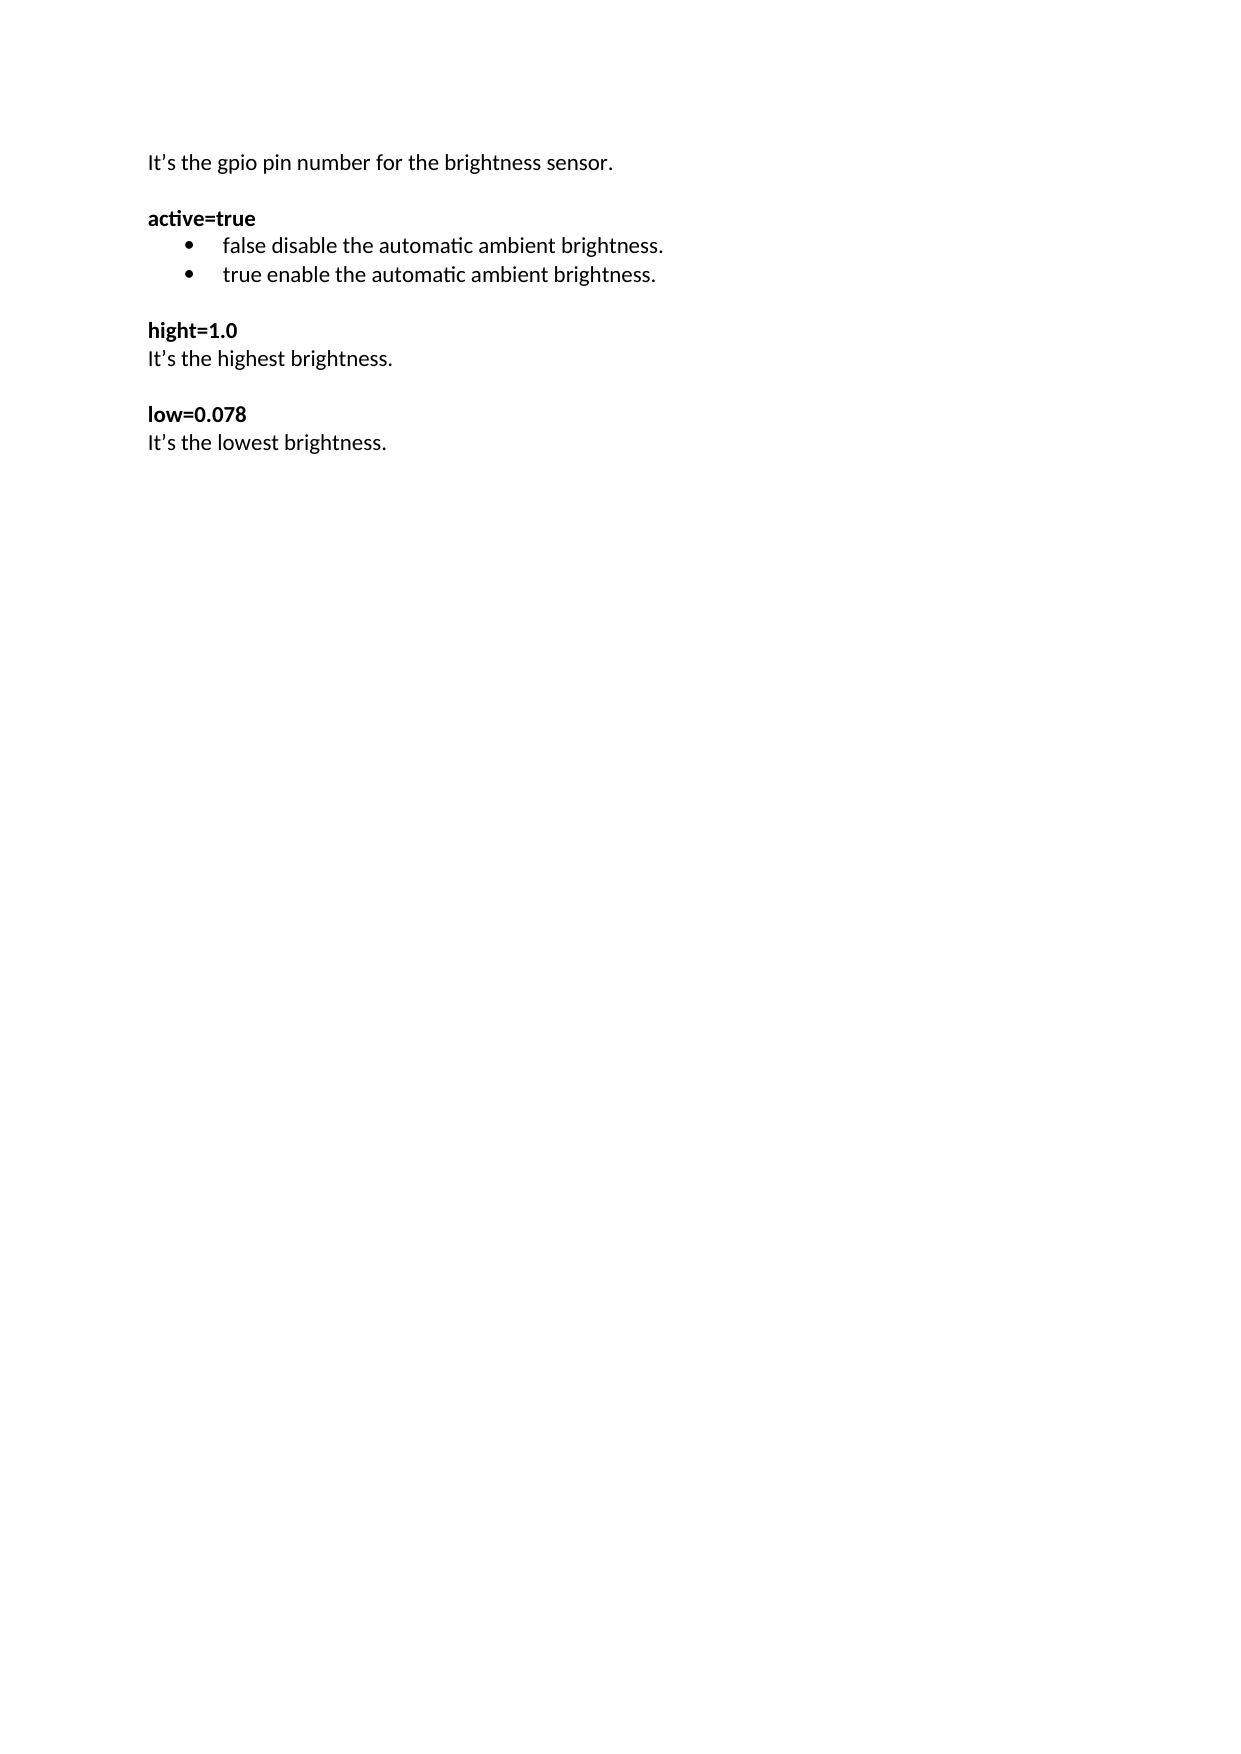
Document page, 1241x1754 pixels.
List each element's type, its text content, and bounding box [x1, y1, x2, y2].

text It’s the lowest brightness. [148, 428, 1093, 456]
list false disable the automatic ambient brightness. [185, 232, 1093, 260]
text active=true [148, 204, 1093, 232]
list true enable the automatic ambient brightness. [185, 260, 1093, 288]
text low=0.078 [148, 400, 1093, 428]
text hight=1.0 [148, 316, 1093, 344]
text It’s the highest brightness. [148, 344, 1093, 372]
text It’s the gpio pin number for the brightness sensor. [148, 148, 1093, 176]
